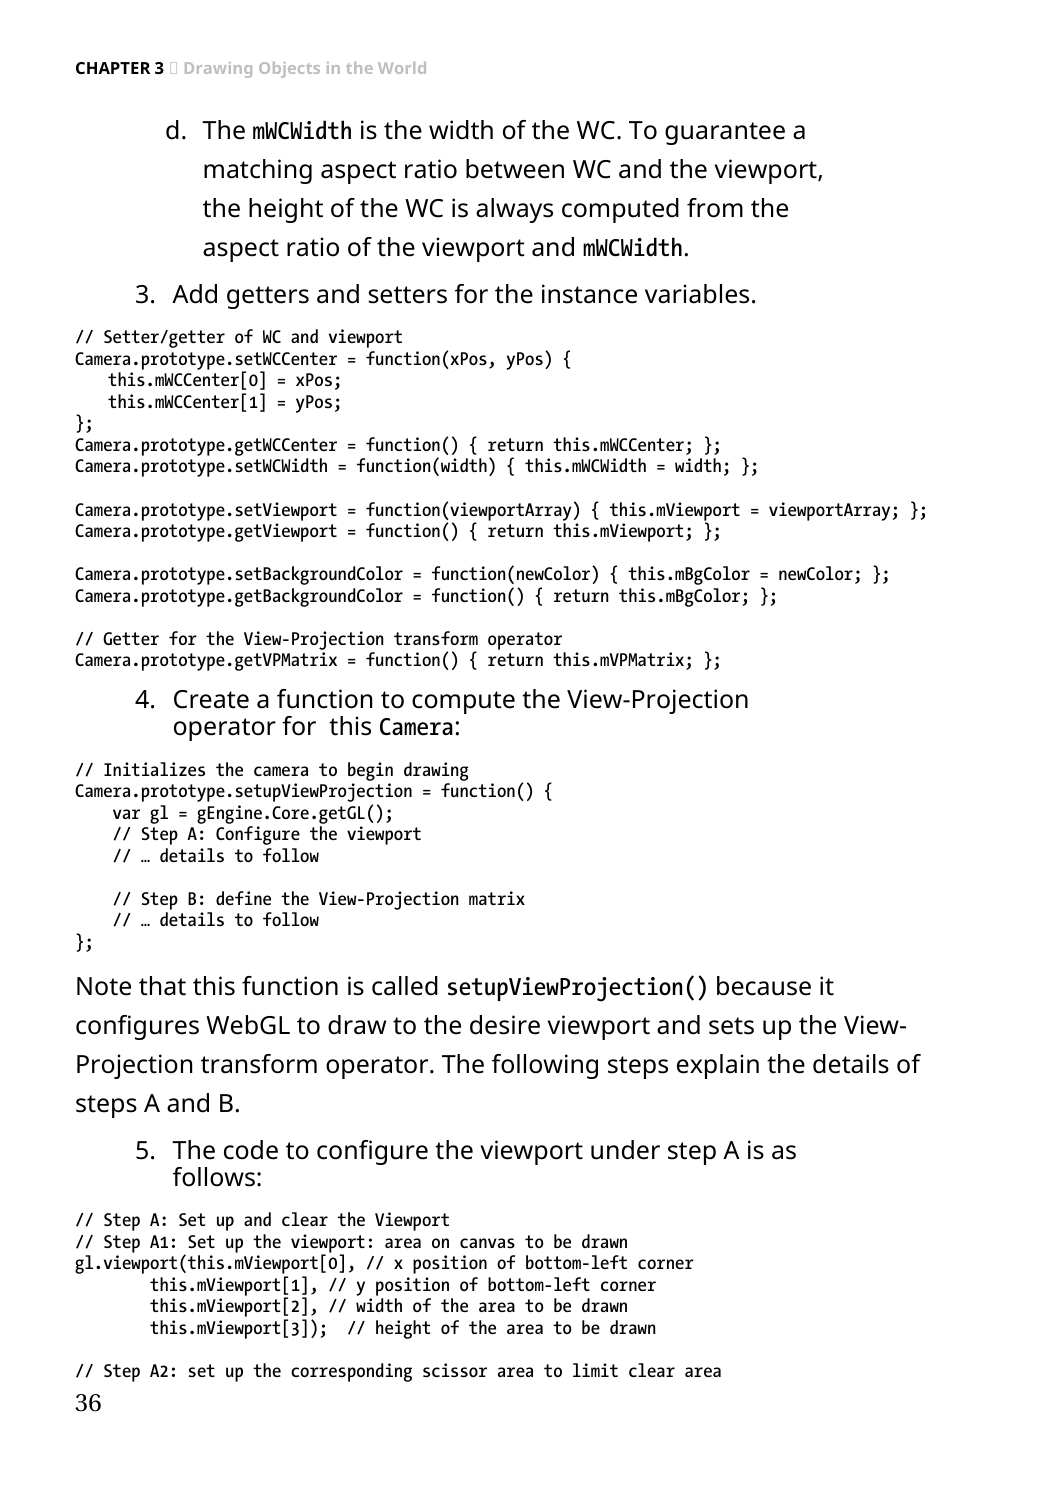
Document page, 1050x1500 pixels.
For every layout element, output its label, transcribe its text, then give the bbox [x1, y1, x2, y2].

text this.mViewport[2], // width of the area to be drawn [75, 1299, 937, 1318]
text Camera.prototype.getViewport = function() { return this.mViewport; }; [75, 524, 937, 542]
text // Step B: define the View-Projection matrix [75, 891, 937, 910]
text // Initializes the camera to begin drawing [75, 762, 937, 781]
text // Step A1: Set up the viewport: area on canvas to be drawn [75, 1234, 937, 1253]
text this.mViewport[1], // y position of bottom-left corner [75, 1277, 937, 1296]
text this.mWCCenter[0] = xPos; [75, 373, 937, 391]
text Camera.prototype.setWCCenter = function(xPos, yPos) { [75, 351, 937, 370]
text // Step A: Set up and clear the Viewport [75, 1213, 937, 1232]
text // … details to follow [75, 913, 937, 932]
text Camera.prototype.setWCWidth = function(width) { this.mWCWidth = width; }; [75, 459, 937, 478]
list The code to configure the viewport under step A is as follows: [135, 1138, 847, 1192]
text Camera.prototype.setupViewProjection = function() { [75, 784, 937, 802]
text Camera.prototype.getVPMatrix = function() { return this.mVPMatrix; }; [75, 653, 937, 672]
text Camera.prototype.setViewport = function(viewportArray) { this.mViewport = viewportArray; }; [75, 502, 937, 521]
text Camera.prototype.setBackgroundColor = function(newColor) { this.mBgColor = newColor; }; [75, 567, 937, 586]
text // Getter for the View-Projection transform operator [75, 631, 937, 650]
text gl.viewport(this.mViewport[0], // x position of bottom-left corner [75, 1256, 937, 1275]
text Camera.prototype.getWCCenter = function() { return this.mWCCenter; }; [75, 437, 937, 456]
text }; [75, 934, 937, 953]
list Create a function to compute the View-Projection operator for this Camera: [135, 687, 847, 741]
text // Step A2: set up the corresponding scissor area to limit clear area [75, 1364, 937, 1382]
text }; [75, 416, 937, 434]
list Add getters and setters for the instance variables. [135, 282, 847, 309]
text // … details to follow [75, 848, 937, 867]
text this.mWCCenter[1] = yPos; [75, 394, 937, 413]
text var gl = gEngine.Core.getGL(); [75, 805, 937, 824]
list The mWCWidth is the width of the WC. To guarantee a matching aspect ratio between WC and the viewport, the height of the WC is always computed from the aspect ratio of the viewport and mWCWidth. [165, 112, 847, 264]
text Note that this function is called setupViewProjection() because it configures WebGL to draw to the desire viewport and sets up the View-Projection transform operator. The following steps explain the details of steps A and B. [75, 969, 937, 1120]
text Camera.prototype.getBackgroundColor = function() { return this.mBgColor; }; [75, 588, 937, 607]
text // Setter/getter of WC and viewport [75, 329, 937, 348]
text this.mViewport[3]); // height of the area to be drawn [75, 1321, 937, 1339]
text // Step A: Configure the viewport [75, 827, 937, 846]
